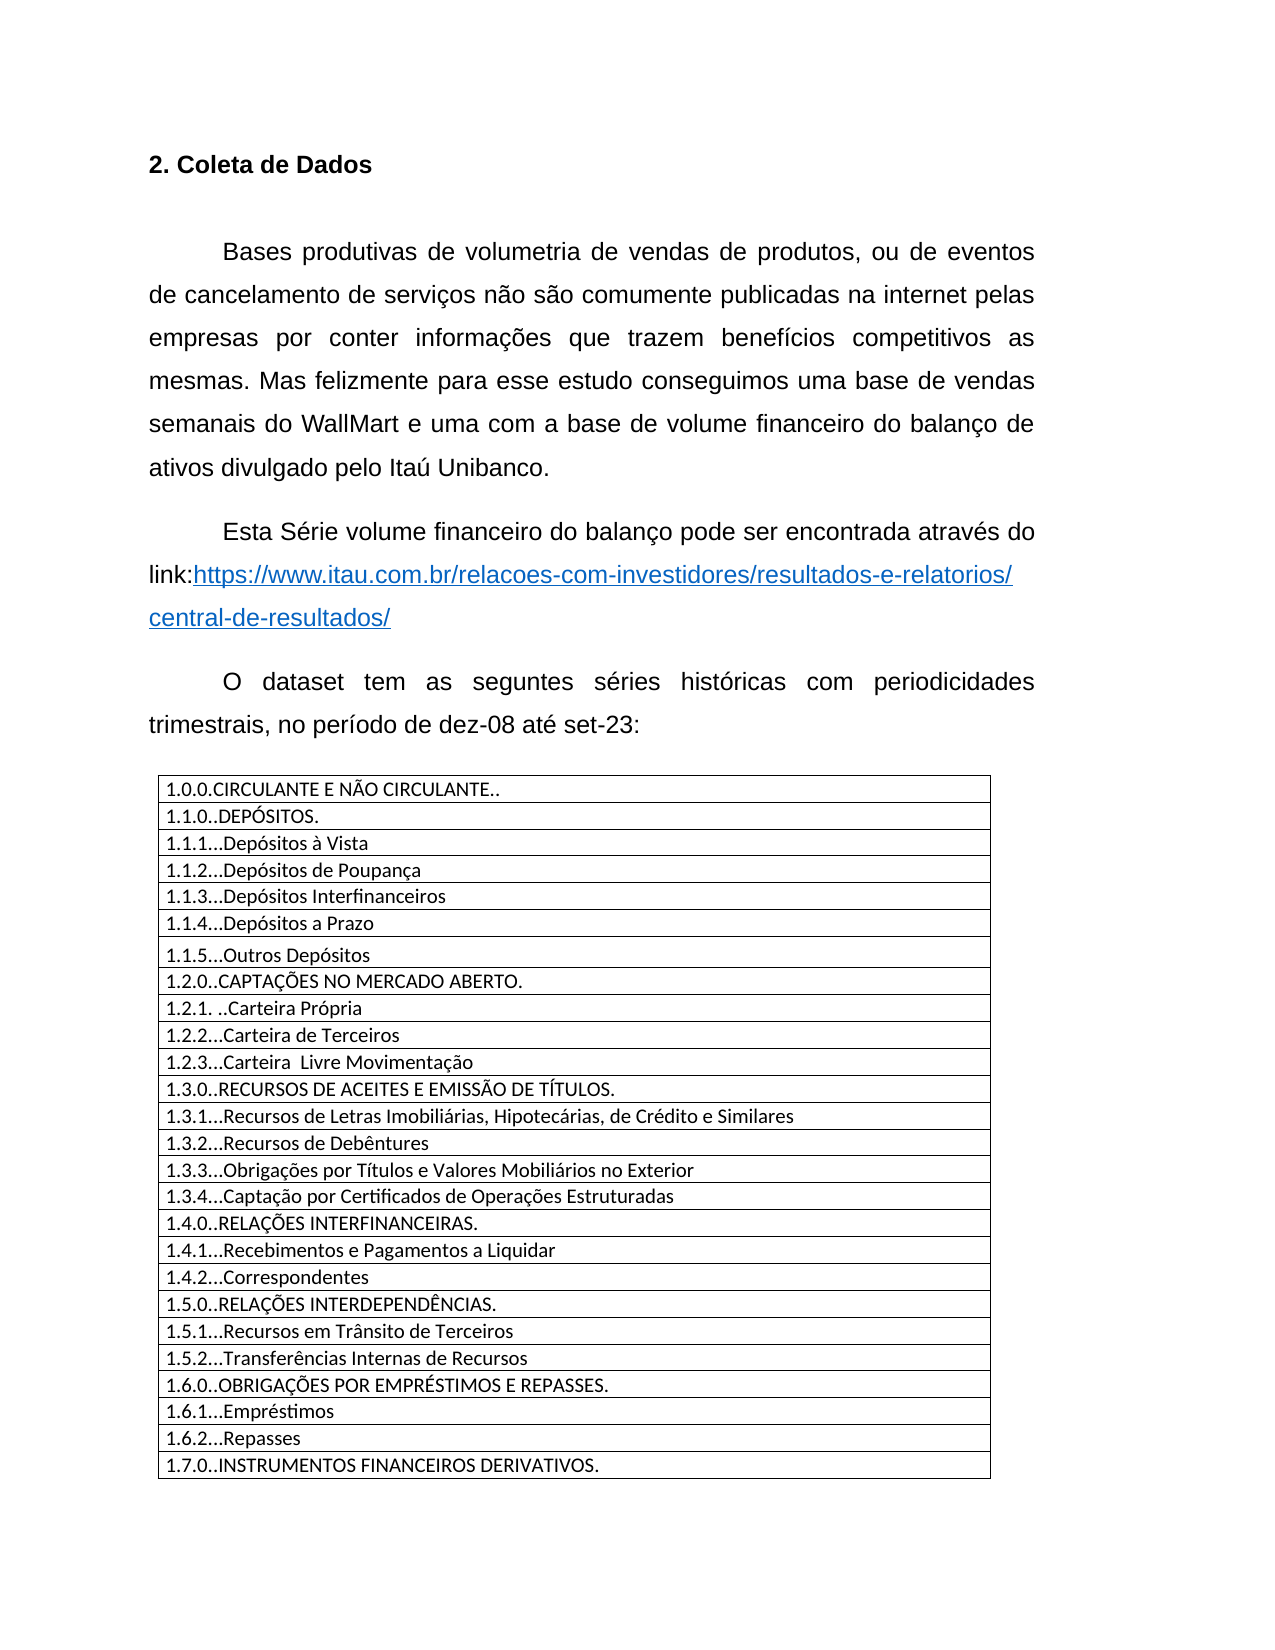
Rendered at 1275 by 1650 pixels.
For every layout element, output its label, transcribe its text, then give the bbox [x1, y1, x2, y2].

table_header [159, 1291, 990, 1317]
table_header [159, 937, 990, 967]
table_header [159, 1210, 990, 1236]
table_header [159, 1425, 990, 1451]
table_header [159, 968, 990, 994]
table_header [159, 1156, 990, 1182]
table_header [159, 995, 990, 1021]
table_header [159, 1076, 990, 1102]
table_header [159, 1103, 990, 1129]
table_header [159, 1130, 990, 1155]
table_header [159, 1183, 990, 1209]
table_header [159, 776, 990, 802]
table_header [159, 1398, 990, 1424]
table_header [159, 1371, 990, 1397]
table_header [159, 1049, 990, 1075]
text Esta Série volume financeiro do balanço pode ser encontrada através do link:https://www.itau.com.br/relacoes-com-investidores/resultados-e-relatorios/central-de-resultados/ [149, 517, 1036, 632]
table_header [159, 803, 990, 829]
table_header [159, 1237, 990, 1263]
table_header [159, 856, 990, 882]
table_header [159, 910, 990, 936]
table_header [150, 775, 158, 1479]
text Bases produtivas de volumetria de vendas de produtos, ou de eventos de cancelamento de serviços não são comumente publicadas na internet pelas empresas por conter informações que trazem benefícios competitivos as mesmas. Mas felizmente para esse estudo conseguimos uma base de vendas semanais do WallMart e uma com a base de volume financeiro do balanço de ativos divulgado pelo Itaú Unibanco. [149, 237, 1036, 481]
table_header [159, 883, 990, 909]
table_header [159, 1452, 990, 1478]
table_header [159, 1022, 990, 1048]
table_header [159, 830, 990, 855]
table_header [991, 775, 998, 1479]
subtitle Coleta de Dados [149, 150, 1116, 179]
table_header [159, 1318, 990, 1344]
table_header [159, 1345, 990, 1370]
text O dataset tem as seguntes séries históricas com periodicidades trimestrais, no período de dez-08 até set-23: [149, 667, 1036, 739]
table_header [159, 1264, 990, 1290]
